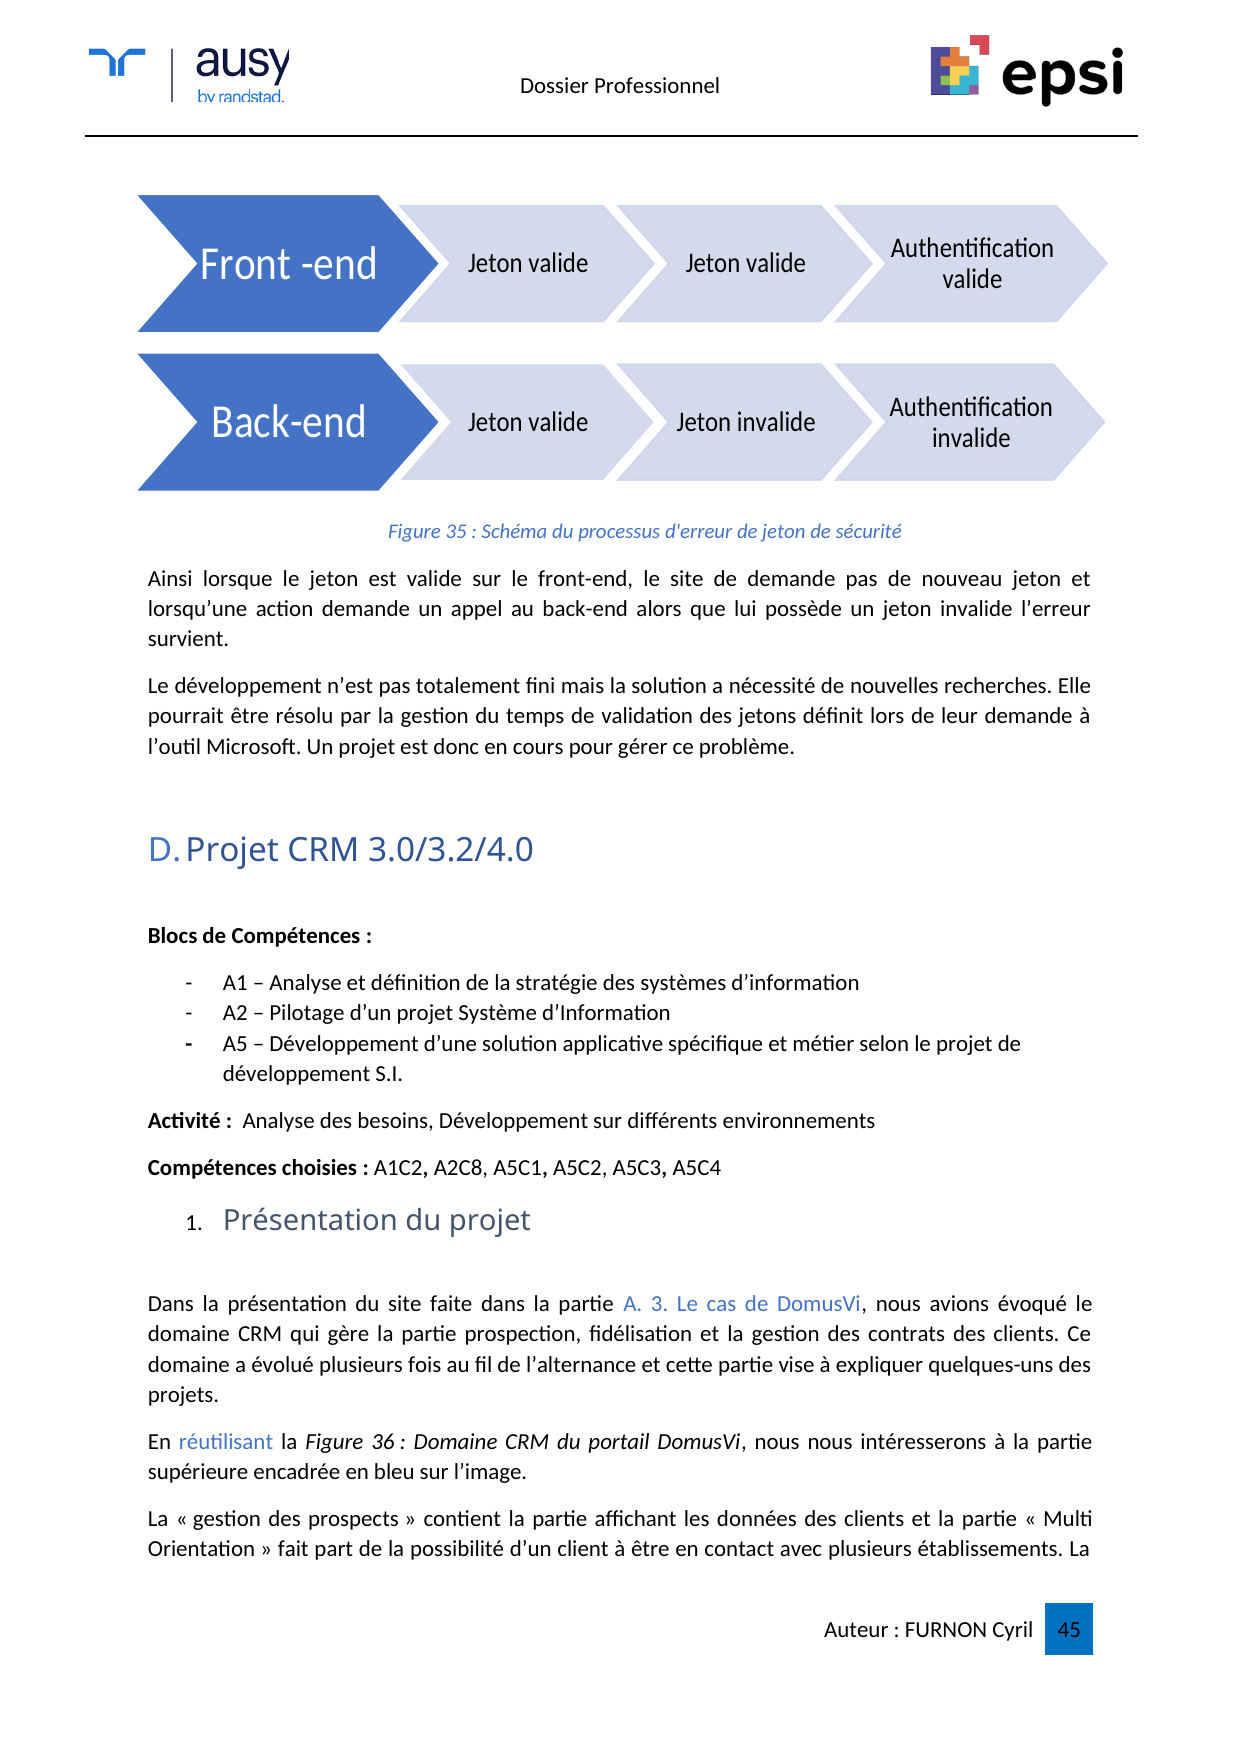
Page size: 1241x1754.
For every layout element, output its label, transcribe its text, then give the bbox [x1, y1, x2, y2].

text Le développement n’est pas totalement fini mais la solution a nécessité de nouvelles recherches. Elle pourrait être résolu par la gestion du temps de validation des jetons définit lors de leur demande à l’outil Microsoft. Un projet est donc en cours pour gérer ce problème. [148, 671, 1093, 760]
list A5 – Développement d’une solution applicative spécifique et métier selon le projet de développement S.I. [185, 1029, 1093, 1087]
subtitle Présentation du projet [185, 1199, 1093, 1239]
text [148, 1504, 1093, 1562]
picture [88, 48, 289, 102]
subtitle Projet CRM 3.0/3.2/4.0 [148, 826, 1093, 871]
text Compétences choisies : A1C2, A2C8, A5C1, A5C2, A5C3, A5C4 [148, 1153, 1093, 1181]
text Dans la présentation du site faite dans la partie A. 3. Le cas de DomusVi, nous avions évoqué le domaine CRM qui gère la partie prospection, fidélisation et la gestion des contrats des clients. Ce domaine a évolué plusieurs fois au fil de l’alternance et cette partie vise à expliquer quelques-uns des projets. [148, 1289, 1093, 1408]
text En réutilisant la Figure 36 : Domaine CRM du portail DomusVi, nous nous intéresserons à la partie supérieure encadrée en bleu sur l’image. [148, 1427, 1093, 1485]
list A1 – Analyse et définition de la stratégie des systèmes d’information [185, 968, 1093, 996]
text Ainsi lorsque le jeton est valide sur le front-end, le site de demande pas de nouveau jeton et lorsqu’une action demande un appel au back-end alors que lui possède un jeton invalide l’erreur survient. [148, 148, 1093, 653]
text Blocs de Compétences : [148, 921, 1093, 949]
text Activité : Analyse des besoins, Développement sur différents environnements [148, 1106, 1093, 1134]
list A2 – Pilotage d’un projet Système d’Information [185, 998, 1093, 1027]
